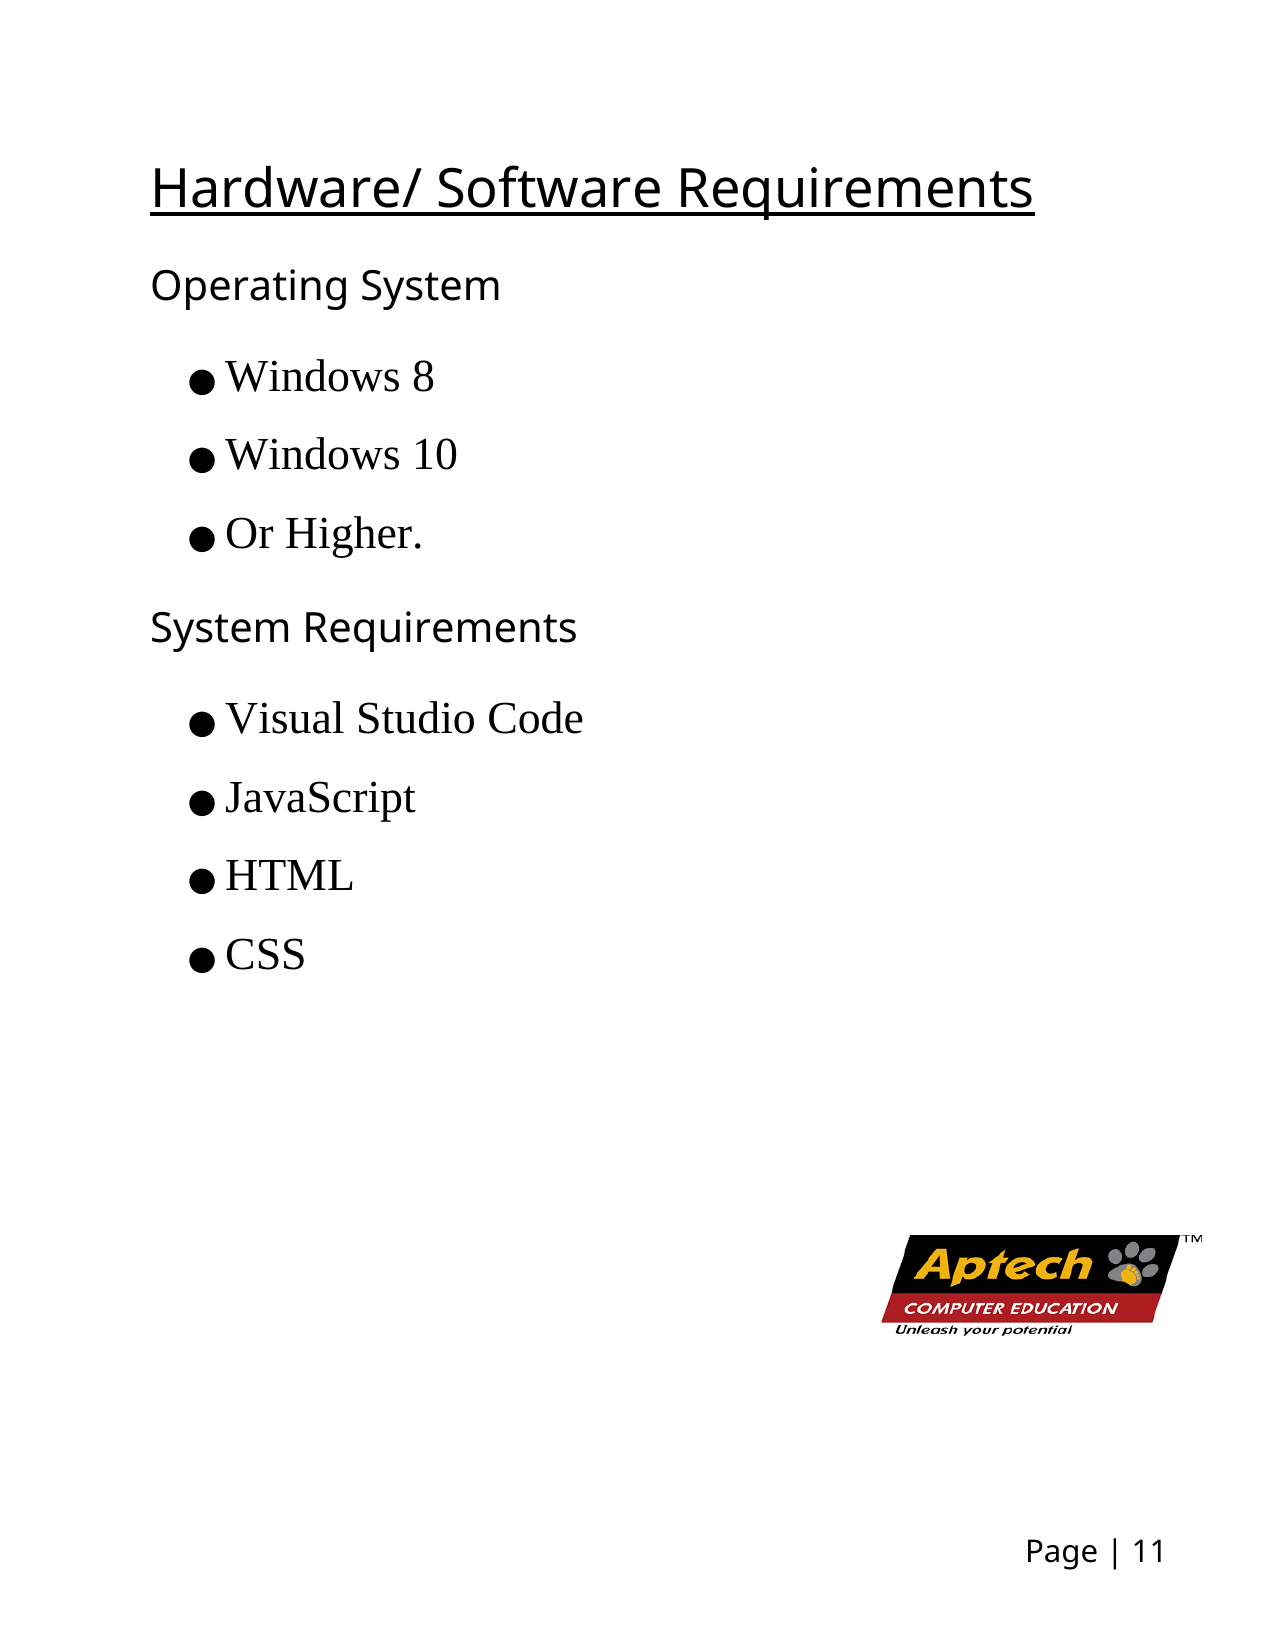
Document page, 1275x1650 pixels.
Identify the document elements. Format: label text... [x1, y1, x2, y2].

list Or Higher. [187, 499, 1209, 567]
text System Requirements [150, 598, 1209, 655]
picture [881, 1235, 1202, 1336]
list Windows 10 [187, 420, 1209, 488]
list Visual Studio Code [187, 684, 1209, 752]
list CSS [187, 920, 1209, 988]
list Windows 8 [187, 342, 1209, 410]
text Hardware/ Software Requirements [150, 150, 1209, 224]
list HTML [187, 841, 1209, 909]
text Operating System [150, 256, 1209, 312]
list JavaScript [187, 763, 1209, 831]
